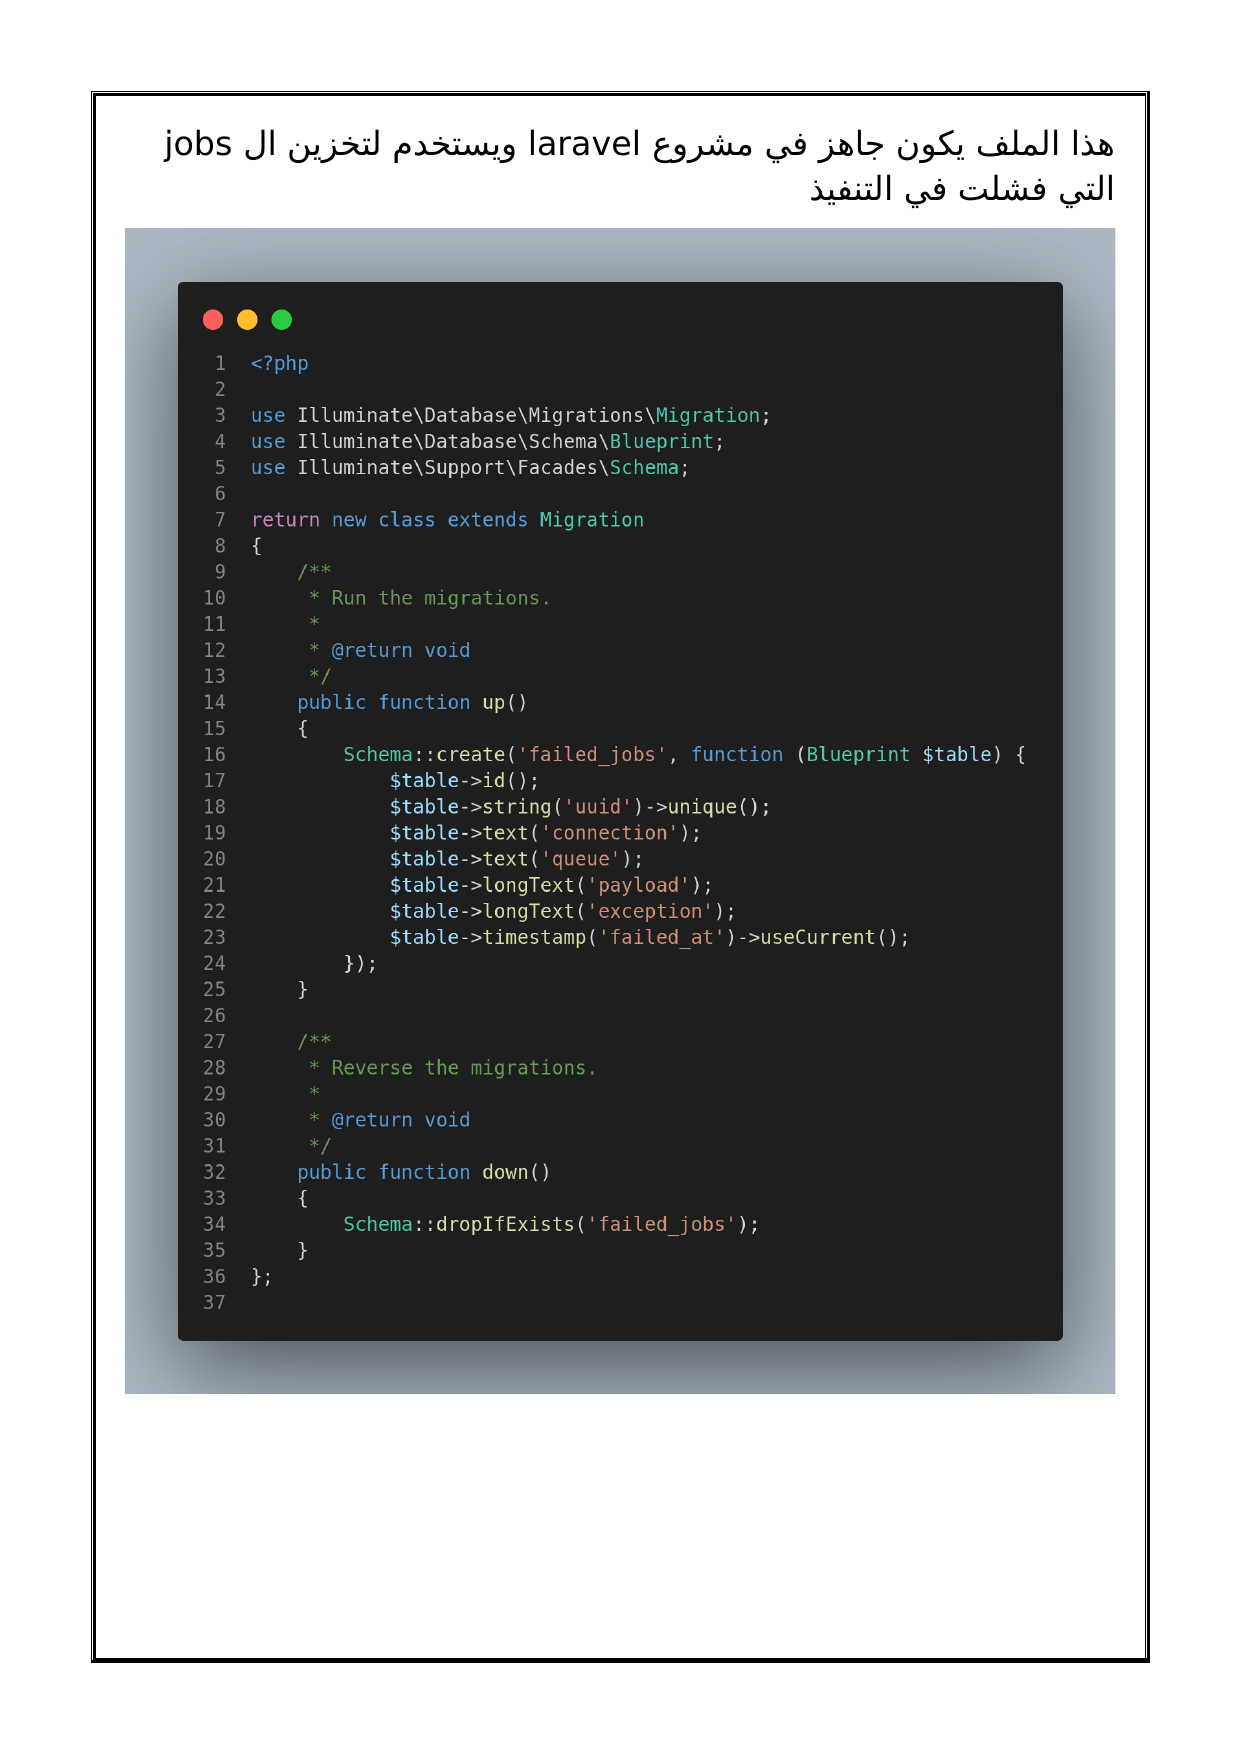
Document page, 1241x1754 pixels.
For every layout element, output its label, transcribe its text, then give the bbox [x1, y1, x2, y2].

text هذا الملف يكون جاهز في مشروع laravel ويستخدم لتخزين ال jobs التي فشلت في التنفيذ [125, 125, 1115, 208]
picture [124, 228, 1116, 1394]
